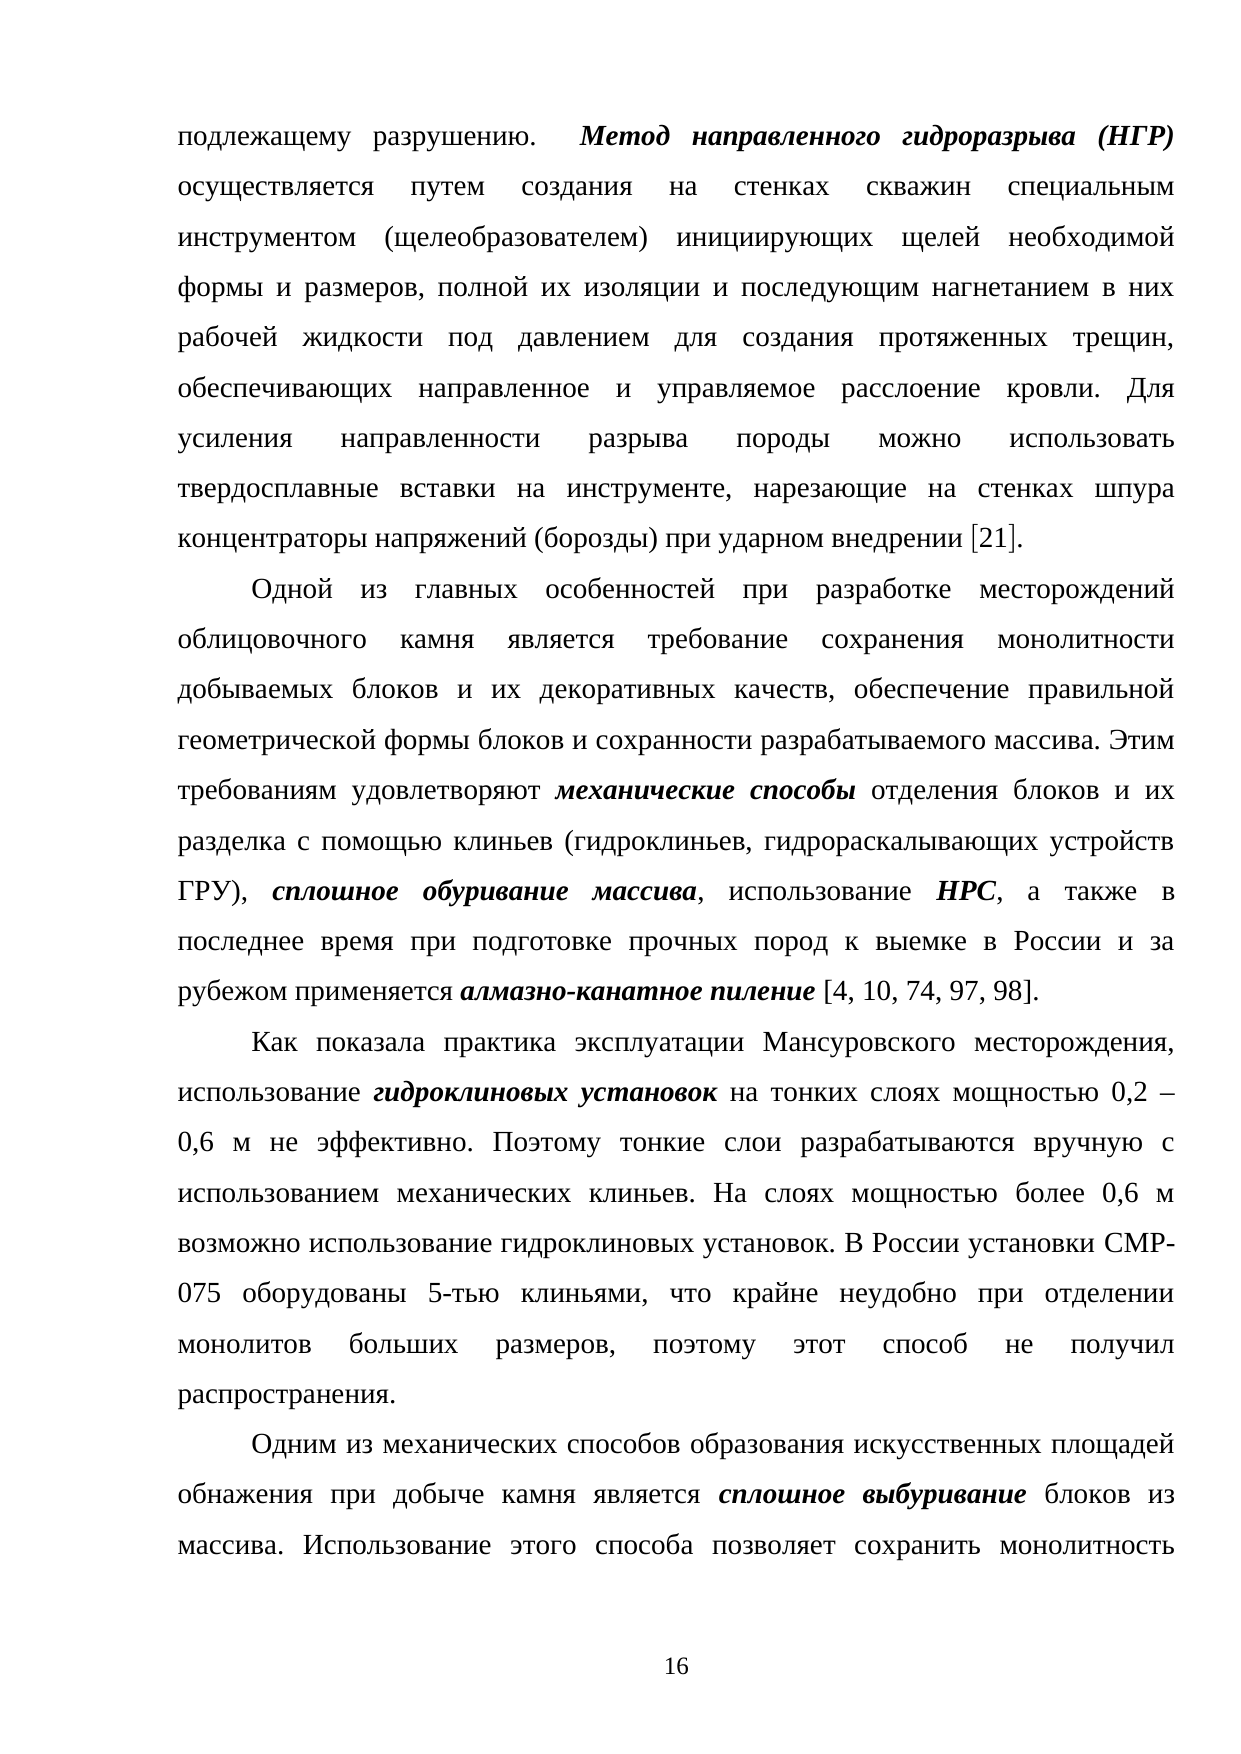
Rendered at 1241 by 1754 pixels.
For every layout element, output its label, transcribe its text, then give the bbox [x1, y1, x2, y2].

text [177, 1426, 1175, 1561]
text Одной из главных особенностей при разработке месторождений облицовочного камня является требование сохранения монолитности добываемых блоков и их декоративных качеств, обеспечение правильной геометрической формы блоков и сохранности разрабатываемого массива. Этим требованиям удовлетворяют механические способы отделения блоков и их разделка с помощью клиньев (гидроклиньев, гидрораскалывающих устройств ГРУ), сплошное обуривание массива, использование НРС, а также в последнее время при подготовке прочных пород к выемке в России и за рубежом применяется алмазно-канатное пиление [4, 10, 74, 97, 98]. [177, 571, 1175, 1007]
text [177, 118, 1175, 554]
text Как показала практика эксплуатации Мансуровского месторождения, использование гидроклиновых установок на тонких слоях мощностью 0,2 – 0,6 м не эффективно. Поэтому тонкие слои разрабатываются вручную с использованием механических клиньев. На слоях мощностью более 0,6 м возможно использование гидроклиновых установок. В России установки СМР-075 оборудованы 5-тью клиньями, что крайне неудобно при отделении монолитов больших размеров, поэтому этот способ не получил распространения. [177, 1024, 1175, 1409]
